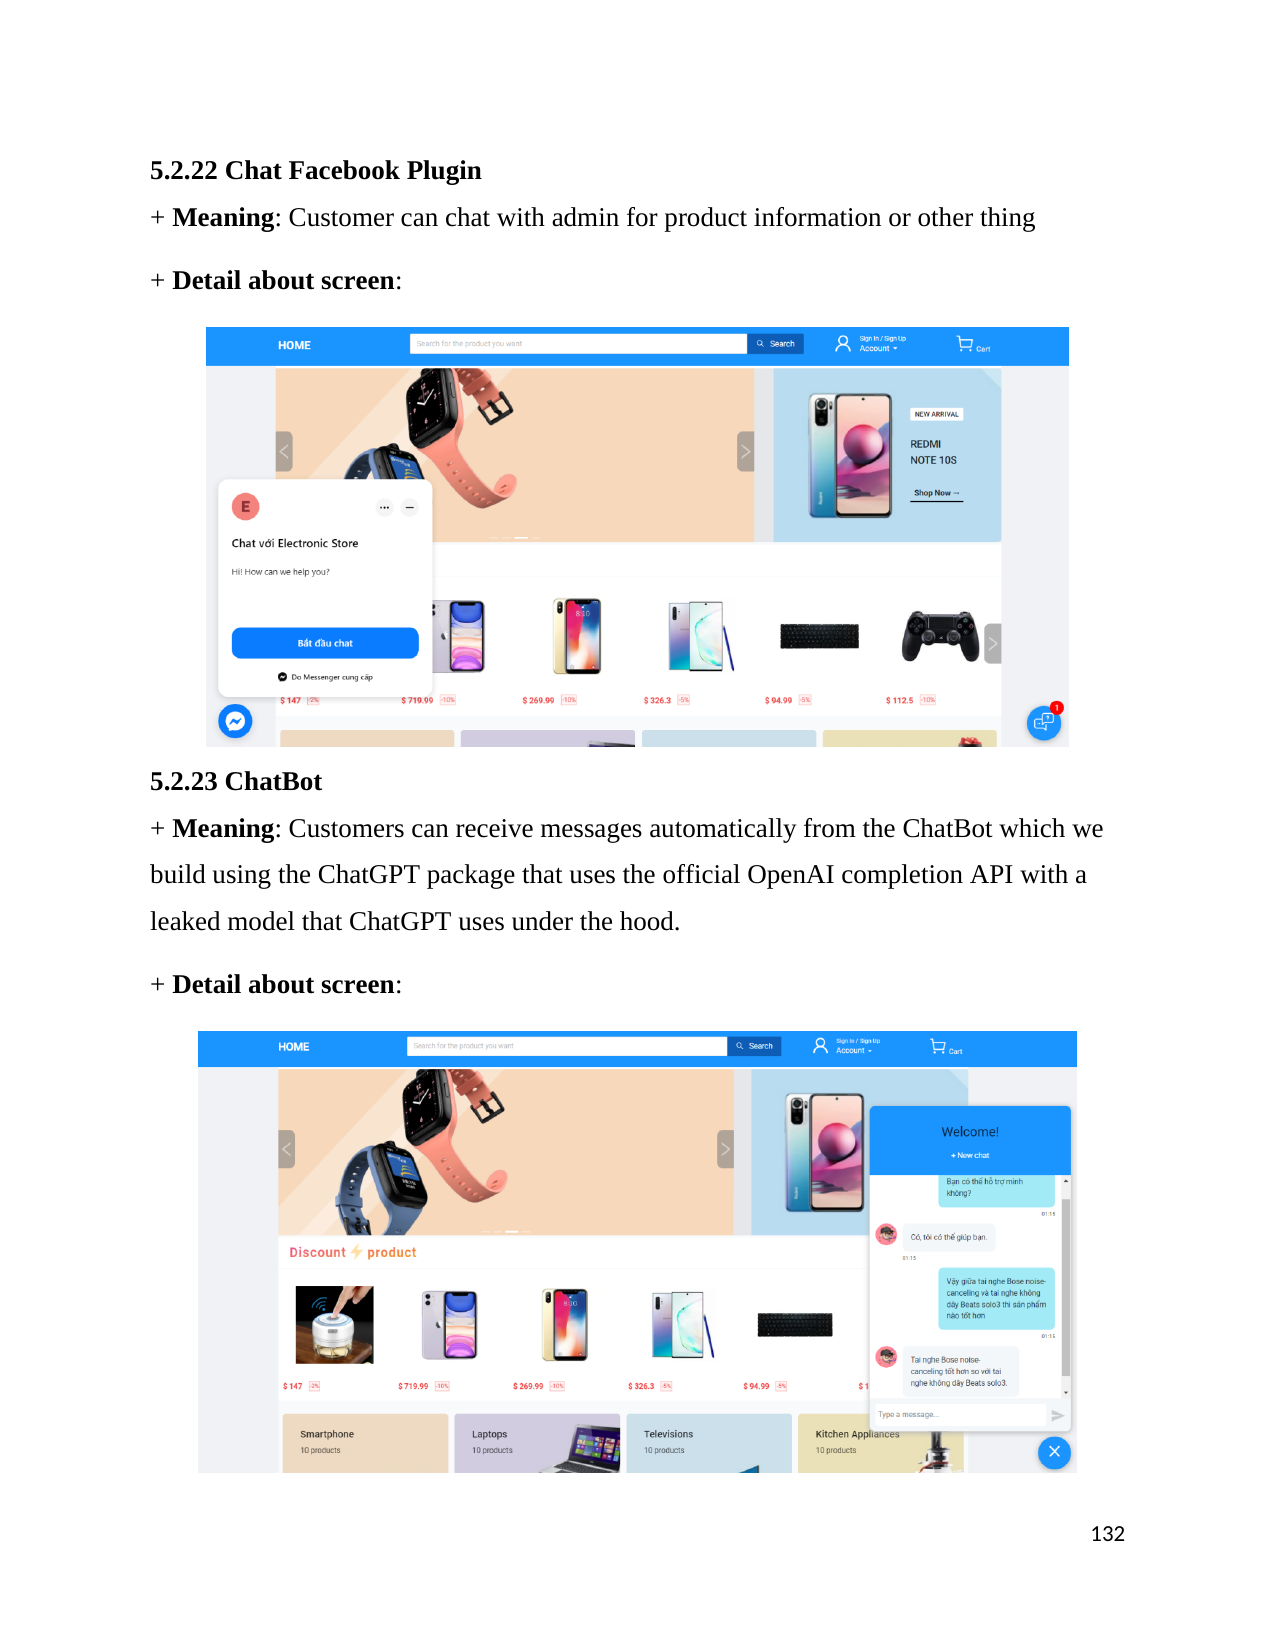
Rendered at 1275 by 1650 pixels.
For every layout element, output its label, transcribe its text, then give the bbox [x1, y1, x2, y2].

subtitle 5.2.23 ChatBot [150, 765, 1125, 796]
text + Meaning: Customers can receive messages automatically from the ChatBot which we build using the ChatGPT package that uses the official OpenAI completion API with a leaked model that ChatGPT uses under the hood. [150, 812, 1125, 936]
picture [198, 1031, 1077, 1473]
subtitle 5.2.22 Chat Facebook Plugin [150, 154, 1125, 185]
picture [206, 327, 1069, 747]
text + Meaning: Customer can chat with admin for product information or other thing [150, 201, 1125, 232]
text + Detail about screen: [150, 968, 1125, 999]
text + Detail about screen: [150, 264, 1125, 295]
